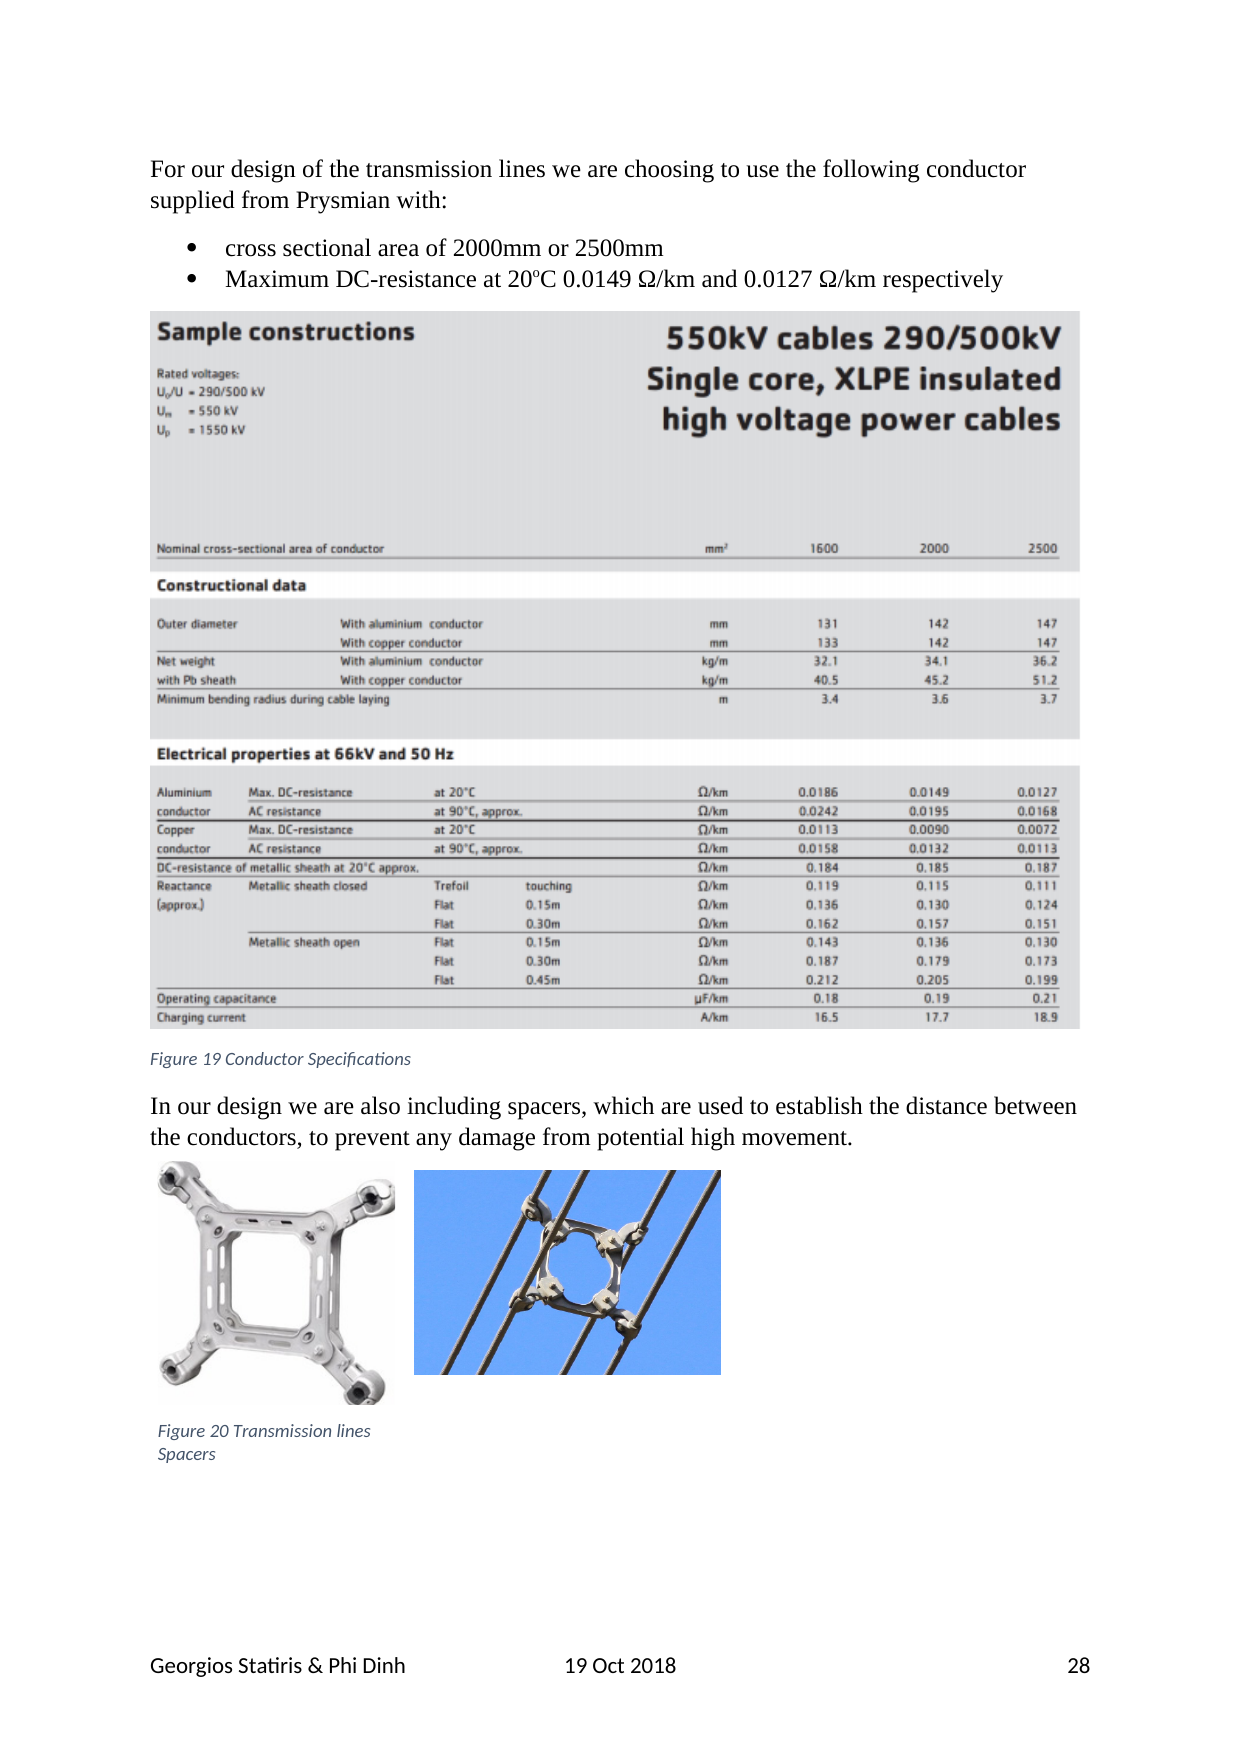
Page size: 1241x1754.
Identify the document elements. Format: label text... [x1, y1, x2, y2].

picture [414, 1170, 721, 1375]
list cross sectional area of 2000mm or 2500mm [187, 233, 1090, 262]
picture [157, 1161, 396, 1405]
picture [150, 311, 1091, 1029]
text For our design of the transmission lines we are choosing to use the following conductor supplied from Prysmian with: [150, 154, 1090, 214]
list Maximum DC-resistance at 20oC 0.0149 Ω/km and 0.0127 Ω/km respectively [187, 264, 1090, 293]
text In our design we are also including spacers, which are used to establish the distance between the conductors, to prevent any damage from potential high movement. [150, 1091, 1090, 1151]
